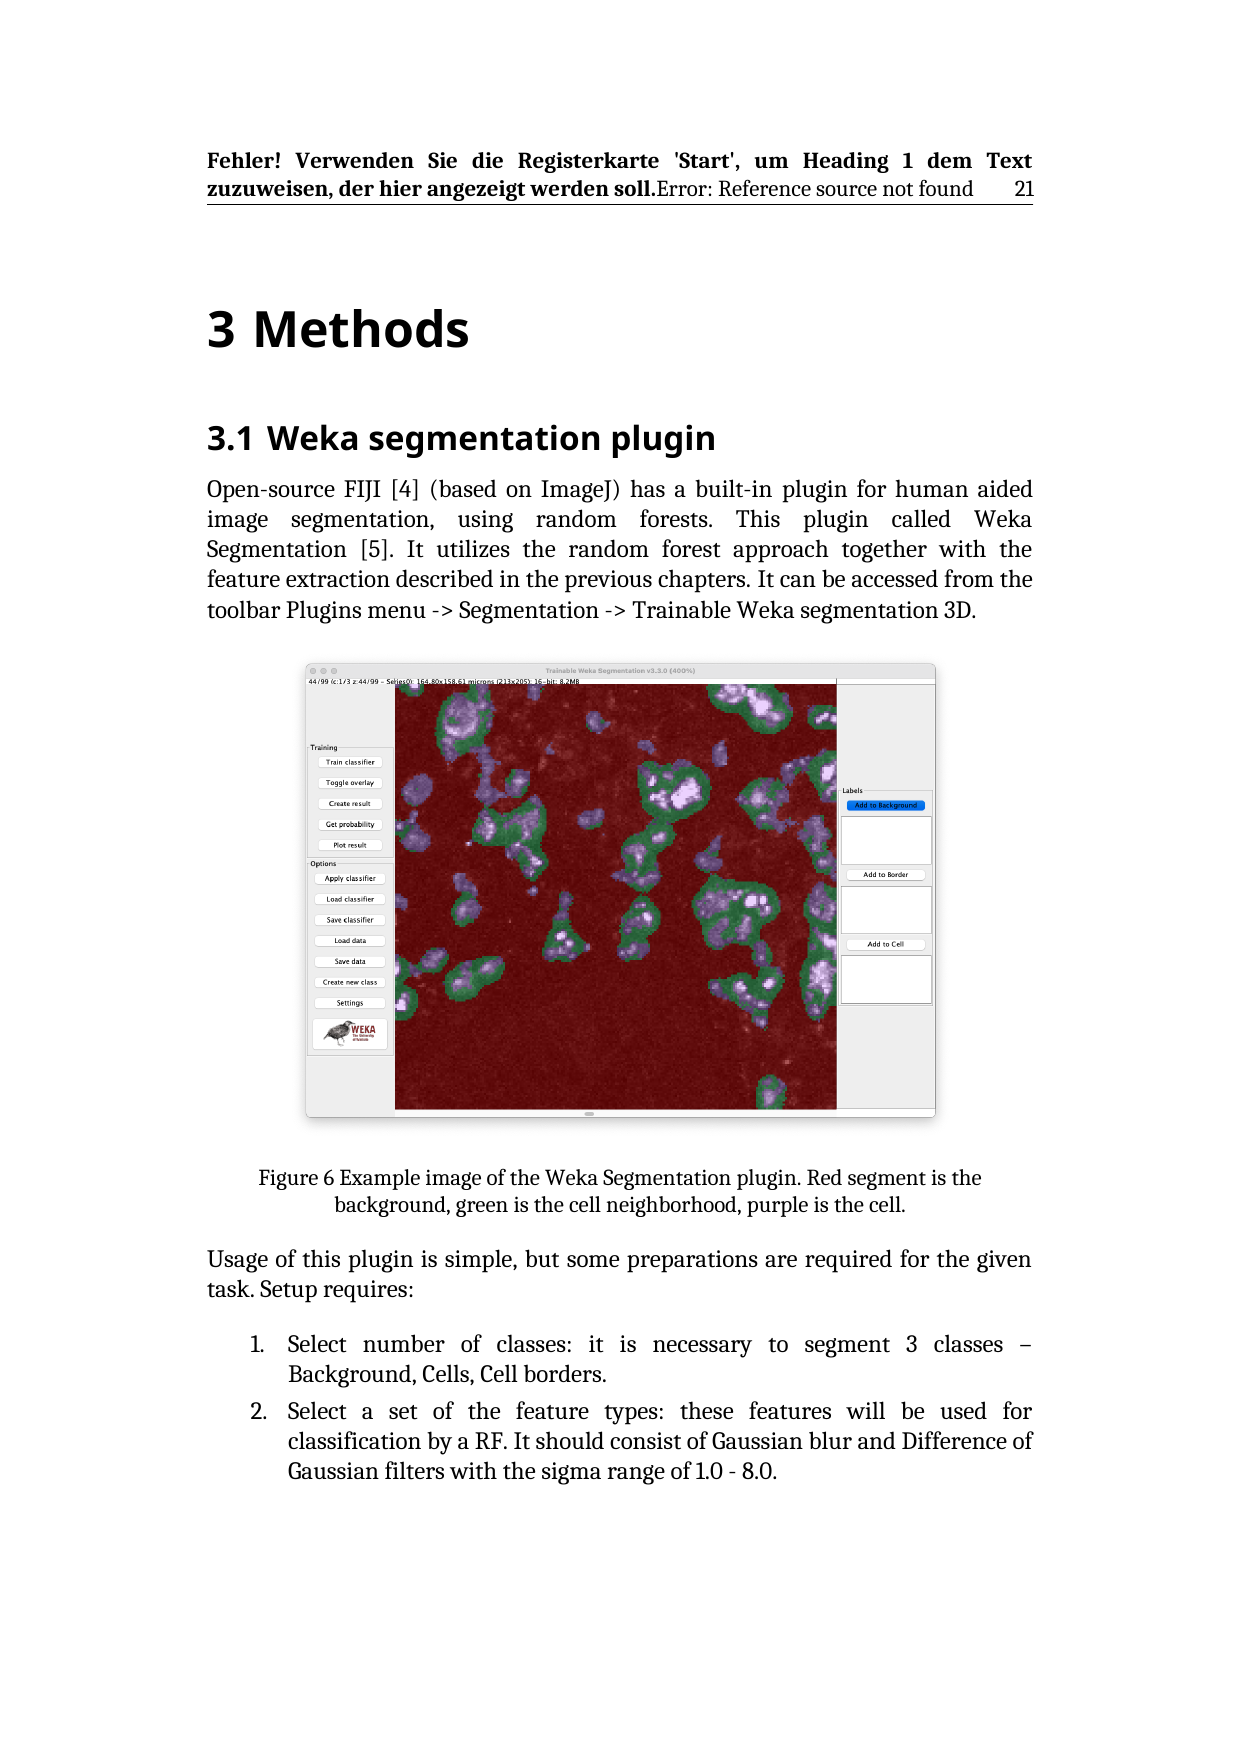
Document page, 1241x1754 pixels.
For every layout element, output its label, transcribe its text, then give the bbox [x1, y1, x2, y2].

subtitle Weka segmentation plugin [207, 415, 1033, 460]
text Usage of this plugin is simple, but some preparations are required for the given task. Setup requires: [207, 1245, 1033, 1304]
subtitle Methods [207, 293, 1033, 362]
list Select number of classes: it is necessary to segment 3 classes – Background, Cells, Cell borders. [250, 1330, 1033, 1389]
text Open-source FIJI (based on ImageJ) has a built-in plugin for human aided image segmentation, using random forests. This plugin called Weka Segmentation . It utilizes the random forest approach together with the feature extraction described in the previous chapters. It can be accessed from the toolbar Plugins menu -> Segmentation -> Trainable Weka segmentation 3D. [207, 475, 1033, 624]
picture [288, 650, 953, 1139]
list Select a set of the feature types: these features will be used for classification by a RF. It should consist of Gaussian blur and Difference of Gaussian filters with the sigma range of 1.0 - 8.0. [250, 1397, 1033, 1486]
text Figure 6 Example image of the Weka Segmentation plugin. Red segment is the background, green is the cell neighborhood, purple is the cell. [207, 1165, 1033, 1219]
